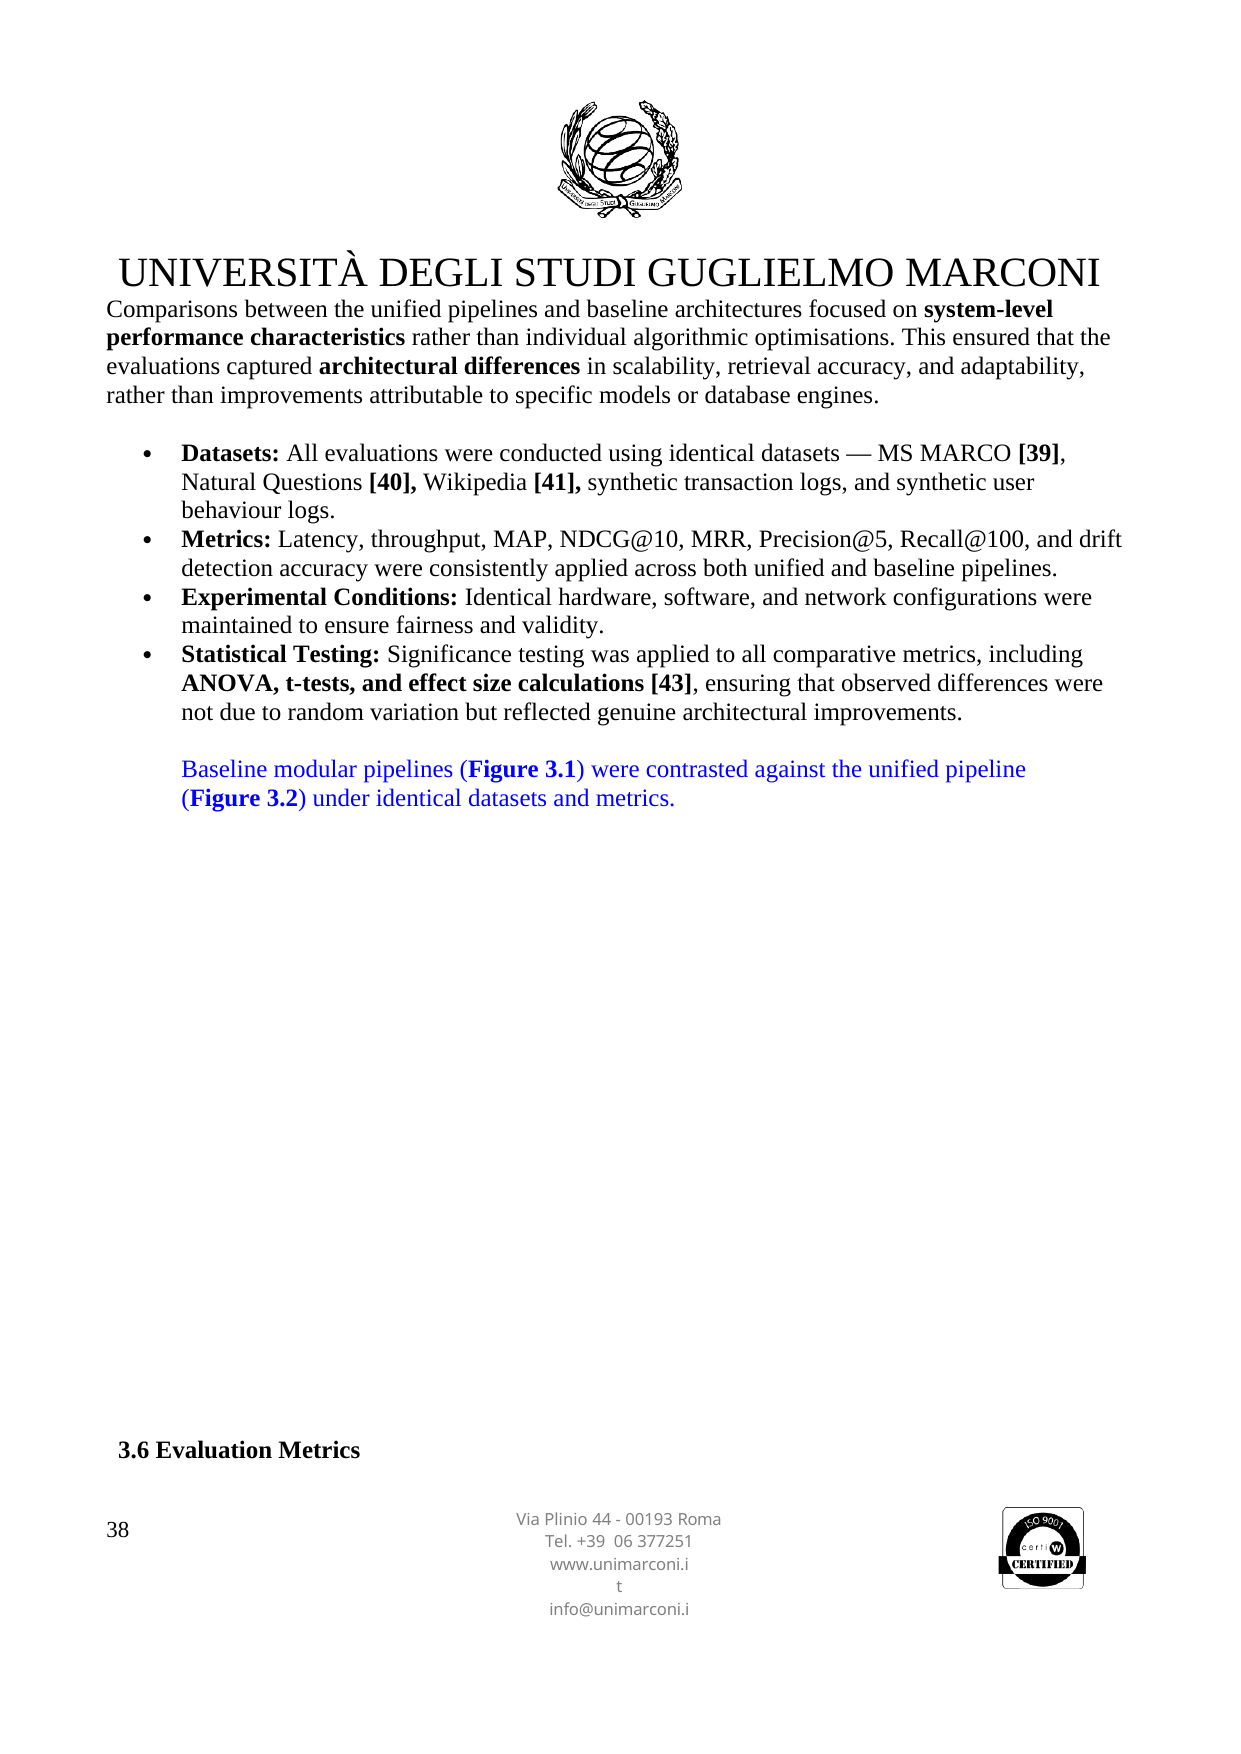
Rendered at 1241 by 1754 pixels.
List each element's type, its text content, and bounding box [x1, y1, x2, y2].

list Experimental Conditions: Identical hardware, software, and network configurations were maintained to ensure fairness and validity. [144, 582, 1134, 639]
subtitle 3.6 Evaluation Metrics [118, 1436, 1134, 1464]
picture [998, 1507, 1086, 1589]
list Metrics: Latency, throughput, MAP, NDCG@10, MRR, Precision@5, Recall@100, and drift detection accuracy were consistently applied across both unified and baseline pipelines. [144, 524, 1134, 582]
list Datasets: All evaluations were conducted using identical datasets — MS MARCO [39], Natural Questions [40], Wikipedia [41], synthetic transaction logs, and synthetic user behaviour logs. [144, 438, 1134, 524]
list Statistical Testing: Significance testing was applied to all comparative metrics, including ANOVA, t-tests, and effect size calculations [43], ensuring that observed differences were not due to random variation but reflected genuine architectural improvements. [144, 639, 1134, 725]
text Baseline modular pipelines (Figure 3.1) were contrasted against the unified pipeline (Figure 3.2) under identical datasets and metrics. [181, 754, 1059, 812]
text Comparisons between the unified pipelines and baseline architectures focused on system-level performance characteristics rather than individual algorithmic optimisations. This ensured that the evaluations captured architectural differences in scalability, retrieval accuracy, and adaptability, rather than improvements attributable to specific models or database engines. [106, 294, 1134, 409]
picture [557, 100, 682, 218]
